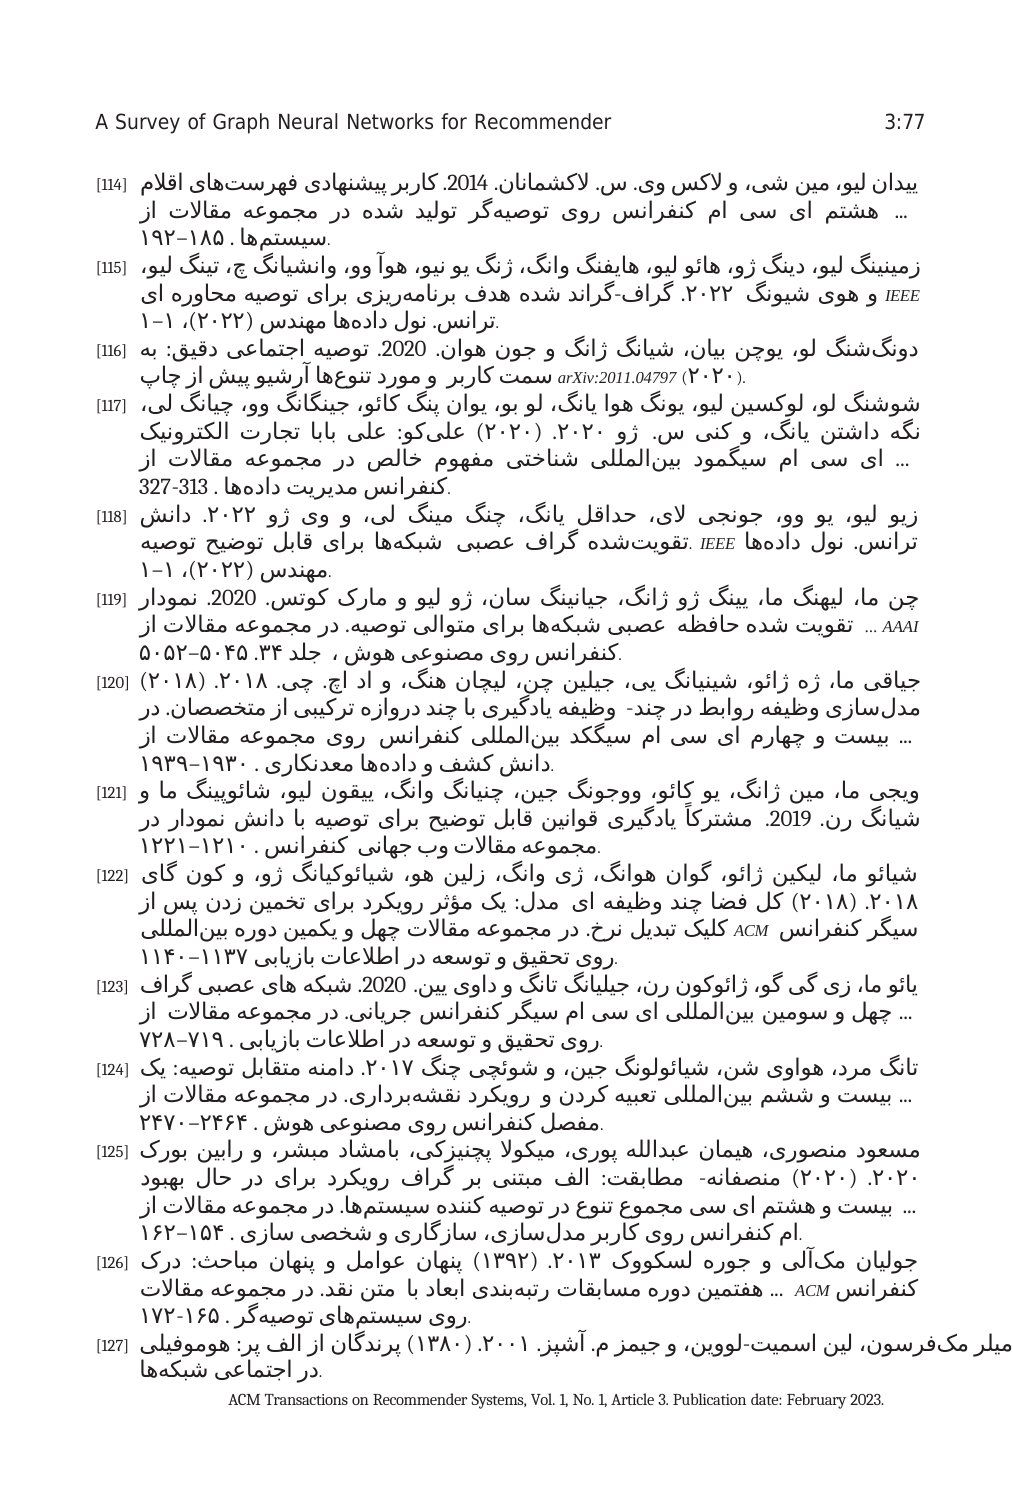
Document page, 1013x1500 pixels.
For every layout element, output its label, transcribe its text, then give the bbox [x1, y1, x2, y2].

list شیائو ما، لیکین ژائو، گوان هوانگ، ژی وانگ، زلین هو، شیائوکیانگ ژو، و کون گای ۲۰۱۸. (۲۰۱۸) کل فضا چند وظیفه ای مدل: یک مؤثر رویکرد برای تخمین زدن پس از کلیک تبدیل نرخ. در مجموعه مقالات چهل و یکمین دوره بین‌المللی ACM سیگر کنفرانس روی تحقیق و توسعه در اطلاعات بازیابی​ ۱۱۳۷–۱۱۴۰. [96, 861, 918, 970]
list مسعود منصوری، هیمان عبدالله پوری، میکولا پچنیزکی، بامشاد مبشر، و رابین بورک ۲۰۲۰. (۲۰۲۰) منصفانه- مطابقت: الف مبتنی بر گراف رویکرد برای در حال بهبود مجموع تنوع در توصیه کننده سیستم‌ها. در مجموعه مقالات از ‎‏ ... بیست و هشتم ای سی ام کنفرانس روی کاربر مدل‌سازی، سازگاری و شخصی سازی . ۱۵۴–۱۶۲. [96, 1137, 921, 1246]
list زیو لیو، یو وو، جونجی لای، حداقل یانگ، چنگ مینگ لی، و وی ژو ۲۰۲۲. دانش تقویت‌شده گراف عصبی شبکه‌ها برای قابل توضیح توصیه. IEEE ترانس. نول داده‌ها مهندس (۲۰۲۲)، ۱–۱. [96, 502, 918, 583]
list زمینینگ لیو، دینگ ژو، هائو لیو، هایفنگ وانگ، ژنگ یو نیو، هوآ وو، وانشیانگ چ، تینگ لیو، و هوی شیونگ ۲۰۲۲. گراف-گراند شده هدف برنامه‌ریزی برای توصیه محاوره ای IEEE ترانس. نول داده‌ها مهندس (۲۰۲۲)، ۱–۱. [96, 253, 920, 334]
list دونگ‌شنگ لو، یوچن بیان، شیانگ ژانگ و جون هوان. 2020. توصیه اجتماعی دقیق: به سمت کاربر و مورد تنوع‌ها آرشیو پیش از چاپ arXiv:2011.04797 (۲۰۲۰). [96, 336, 918, 390]
list جیاقی ما، ژه ژائو، شینیانگ یی، جیلین چن، لیچان هنگ، و اد اچ. چی. ۲۰۱۸. (۲۰۱۸) مدل‌سازی وظیفه روابط در چند- وظیفه یادگیری با چند دروازه ترکیبی از متخصصان. در مجموعه مقالات از ‎‏ ... بیست و چهارم ای سی ام سیگکد بین‌المللی کنفرانس روی دانش کشف و داده‌ها معدنکاری . ۱۹۳۰–۱۹۳۹. [96, 667, 921, 777]
list شوشنگ لو، لوکسین لیو، یونگ هوا یانگ، لو بو، یوان پنگ کائو، جینگانگ وو، چیانگ لی، نگه داشتن یانگ، و کنی س. ژو ۲۰۲۰. (۲۰۲۰) علی‌کو: علی بابا تجارت الکترونیک شناختی مفهوم خالص در مجموعه مقالات از ‎‏ ... ای سی ام سیگمود بین‌المللی کنفرانس مدیریت داده‌ها . 313-327. [96, 391, 920, 500]
list ییدان لیو، مین شی، و لاکس وی. س. لاکشمانان. 2014. کاربر پیشنهادی فهرست‌های اقلام تولید شده در مجموعه مقالات از ‎‏ ... هشتم ای سی ام کنفرانس روی توصیه‌گر سیستم‌ها . ۱۸۵–۱۹۲. [96, 170, 918, 252]
list یائو ما، زی گی گو، ژائوکون رن، جیلیانگ تانگ و داوی یین. 2020. شبکه های عصبی گراف جریانی. در مجموعه مقالات از ‎‏ ... چهل و سومین بین‌المللی ای سی ام سیگر کنفرانس روی تحقیق و توسعه در اطلاعات بازیابی . ۷۱۹–۷۲۸. [96, 971, 918, 1053]
list چن ما، لیهنگ ما، یینگ ژو ژانگ، جیانینگ سان، ژو لیو و مارک کوتس. 2020. نمودار تقویت شده حافظه عصبی شبکه‌ها برای متوالی توصیه. در مجموعه مقالات از ‎‏ ... AAAI کنفرانس روی مصنوعی هوش ، جلد ۳۴. ۵۰۴۵–۵۰۵۲. [96, 584, 920, 666]
list میلر مک‌فرسون، لین اسمیت-لووین، و جیمز م. آشپز. ۲۰۰۱. (۱۳۸۰) پرندگان از الف پر: هوموفیلی در اجتماعی شبکه‌ها. [96, 1331, 1012, 1383]
list جولیان مک‌آلی و جوره لسکووک ۲۰۱۳. (۱۳۹۲) پنهان عوامل و پنهان مباحث: درک رتبه‌بندی ابعاد با متن نقد. در مجموعه مقالات ‎‏ ... هفتمین دوره مسابقات ACM کنفرانس روی سیستم‌های توصیه‌گر . ۱۶۵-۱۷۲. [96, 1248, 918, 1329]
list تانگ مرد، هواوی شن، شیائولونگ جین، و شوئچی چنگ ۲۰۱۷. دامنه متقابل توصیه: یک تعبیه کردن و رویکرد نقشه‌برداری. در مجموعه مقالات از ‎‏ ... بیست و ششم بین‌المللی مفصل کنفرانس روی مصنوعی هوش . ۲۴۶۴–۲۴۷۰. [96, 1054, 918, 1136]
list ویجی ما، مین ژانگ، یو کائو، ووجونگ جین، چنیانگ وانگ، ییقون لیو، شائوپینگ ما و شیانگ رن. 2019. مشترکاً یادگیری قوانین قابل توضیح برای توصیه با دانش نمودار در مجموعه مقالات وب جهانی کنفرانس . ۱۲۱۰–۱۲۲۱. [96, 778, 920, 859]
